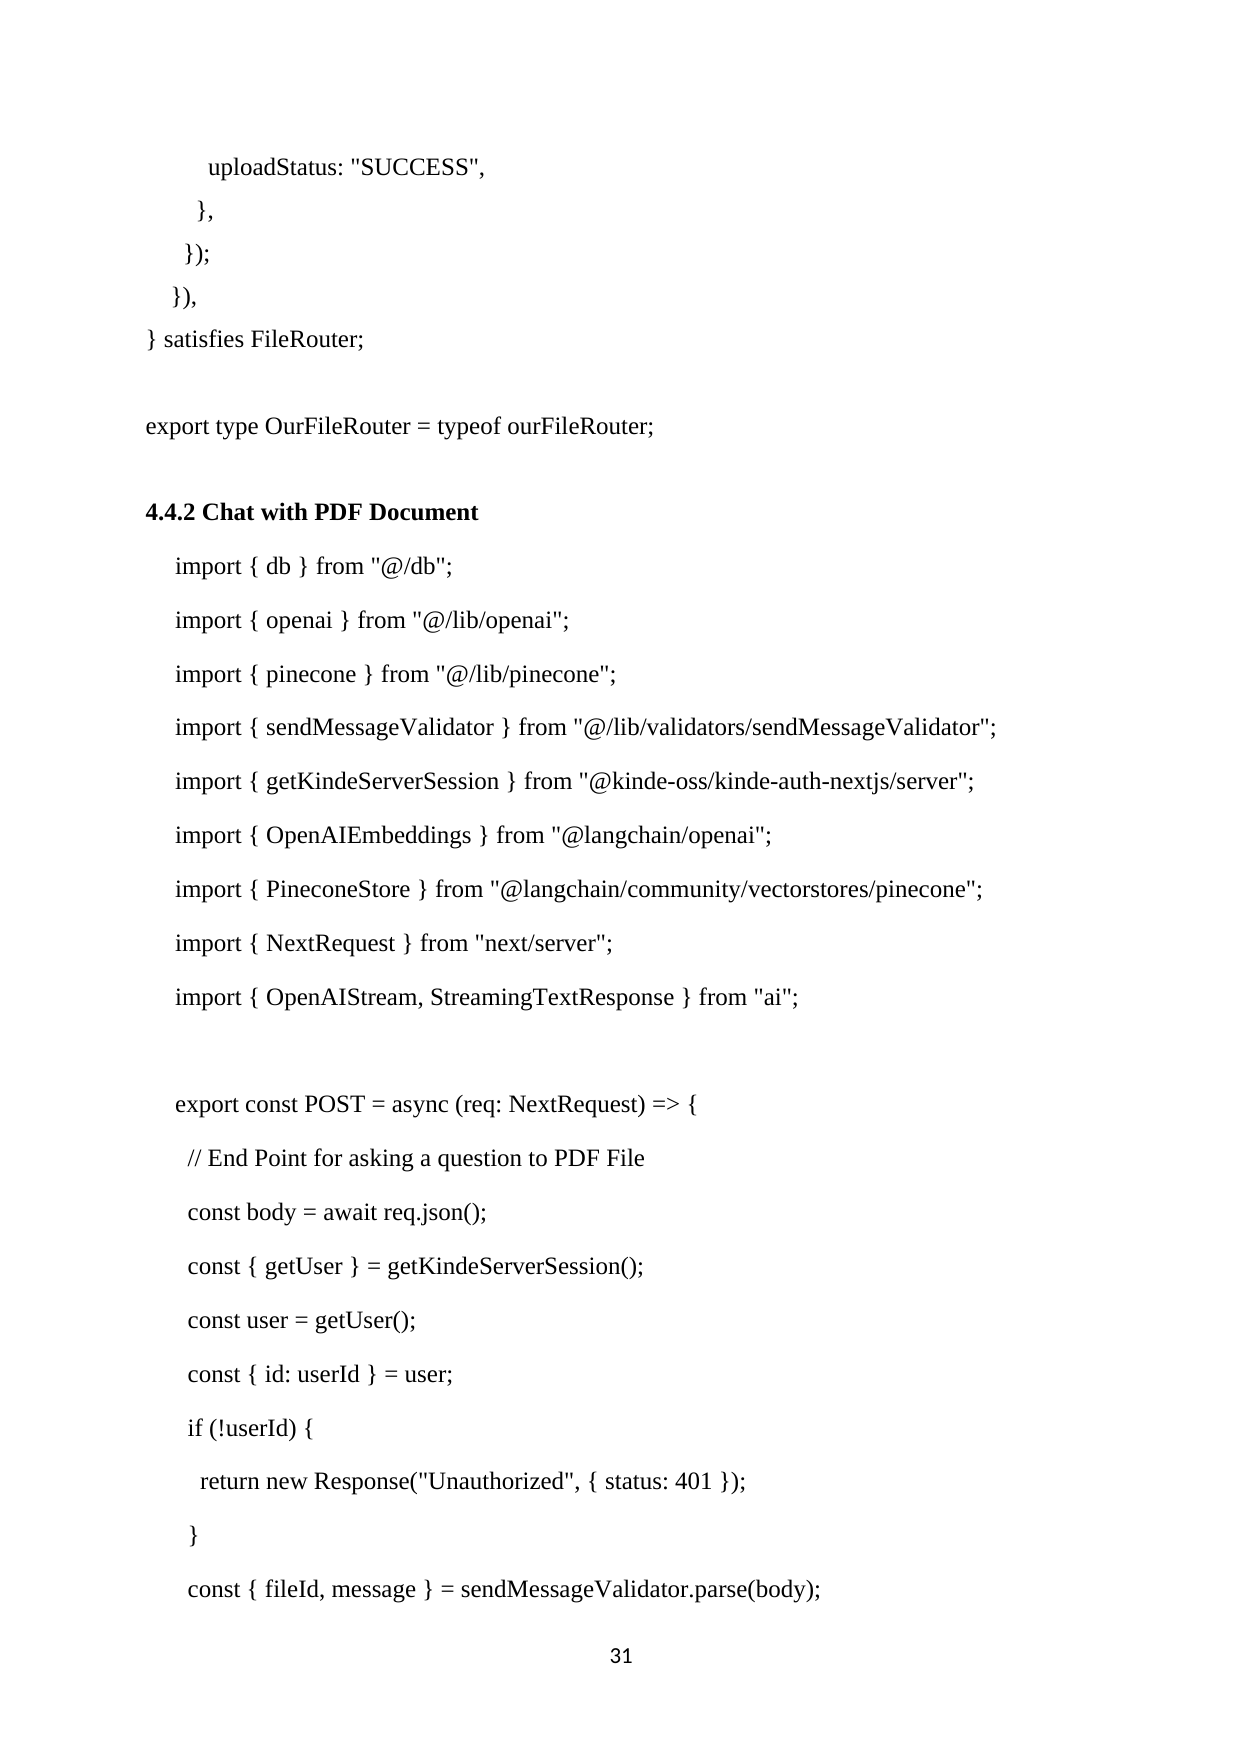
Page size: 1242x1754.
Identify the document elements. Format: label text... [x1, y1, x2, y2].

text import { pinecone } from "@/lib/pinecone"; [175, 659, 1067, 687]
text import { db } from "@/db"; [175, 551, 1067, 580]
text import { PineconeStore } from "@langchain/community/vectorstores/pinecone"; [175, 874, 1067, 903]
text import { NextRequest } from "next/server"; [175, 928, 1067, 957]
text export type OurFileRouter = typeof ourFileRouter; [145, 411, 1067, 439]
text import { OpenAIStream, StreamingTextResponse } from "ai"; [175, 982, 1067, 1011]
text }), [145, 281, 1067, 310]
text uploadStatus: "SUCCESS", [145, 152, 1067, 181]
text } [175, 1520, 1067, 1549]
text const { fileId, message } = sendMessageValidator.parse(body); [175, 1574, 1067, 1603]
text import { sendMessageValidator } from "@/lib/validators/sendMessageValidator"; [175, 712, 1067, 741]
text import { openai } from "@/lib/openai"; [175, 605, 1067, 633]
text } satisfies FileRouter; [145, 324, 1067, 353]
text const body = await req.json(); [175, 1197, 1067, 1226]
text const user = getUser(); [175, 1305, 1067, 1334]
text return new Response("Unauthorized", { status: 401 }); [175, 1466, 1067, 1495]
text import { OpenAIEmbeddings } from "@langchain/openai"; [175, 820, 1067, 849]
text const { getUser } = getKindeServerSession(); [175, 1251, 1067, 1280]
text if (!userId) { [175, 1413, 1067, 1441]
text // End Point for asking a question to PDF File [175, 1143, 1067, 1172]
text 4.4.2 Chat with PDF Document [145, 497, 1067, 526]
text export const POST = async (req: NextRequest) => { [175, 1089, 1067, 1118]
text import { getKindeServerSession } from "@kinde-oss/kinde-auth-nextjs/server"; [175, 766, 1067, 795]
text }); [145, 238, 1067, 267]
text }, [145, 195, 1067, 224]
text const { id: userId } = user; [175, 1359, 1067, 1387]
